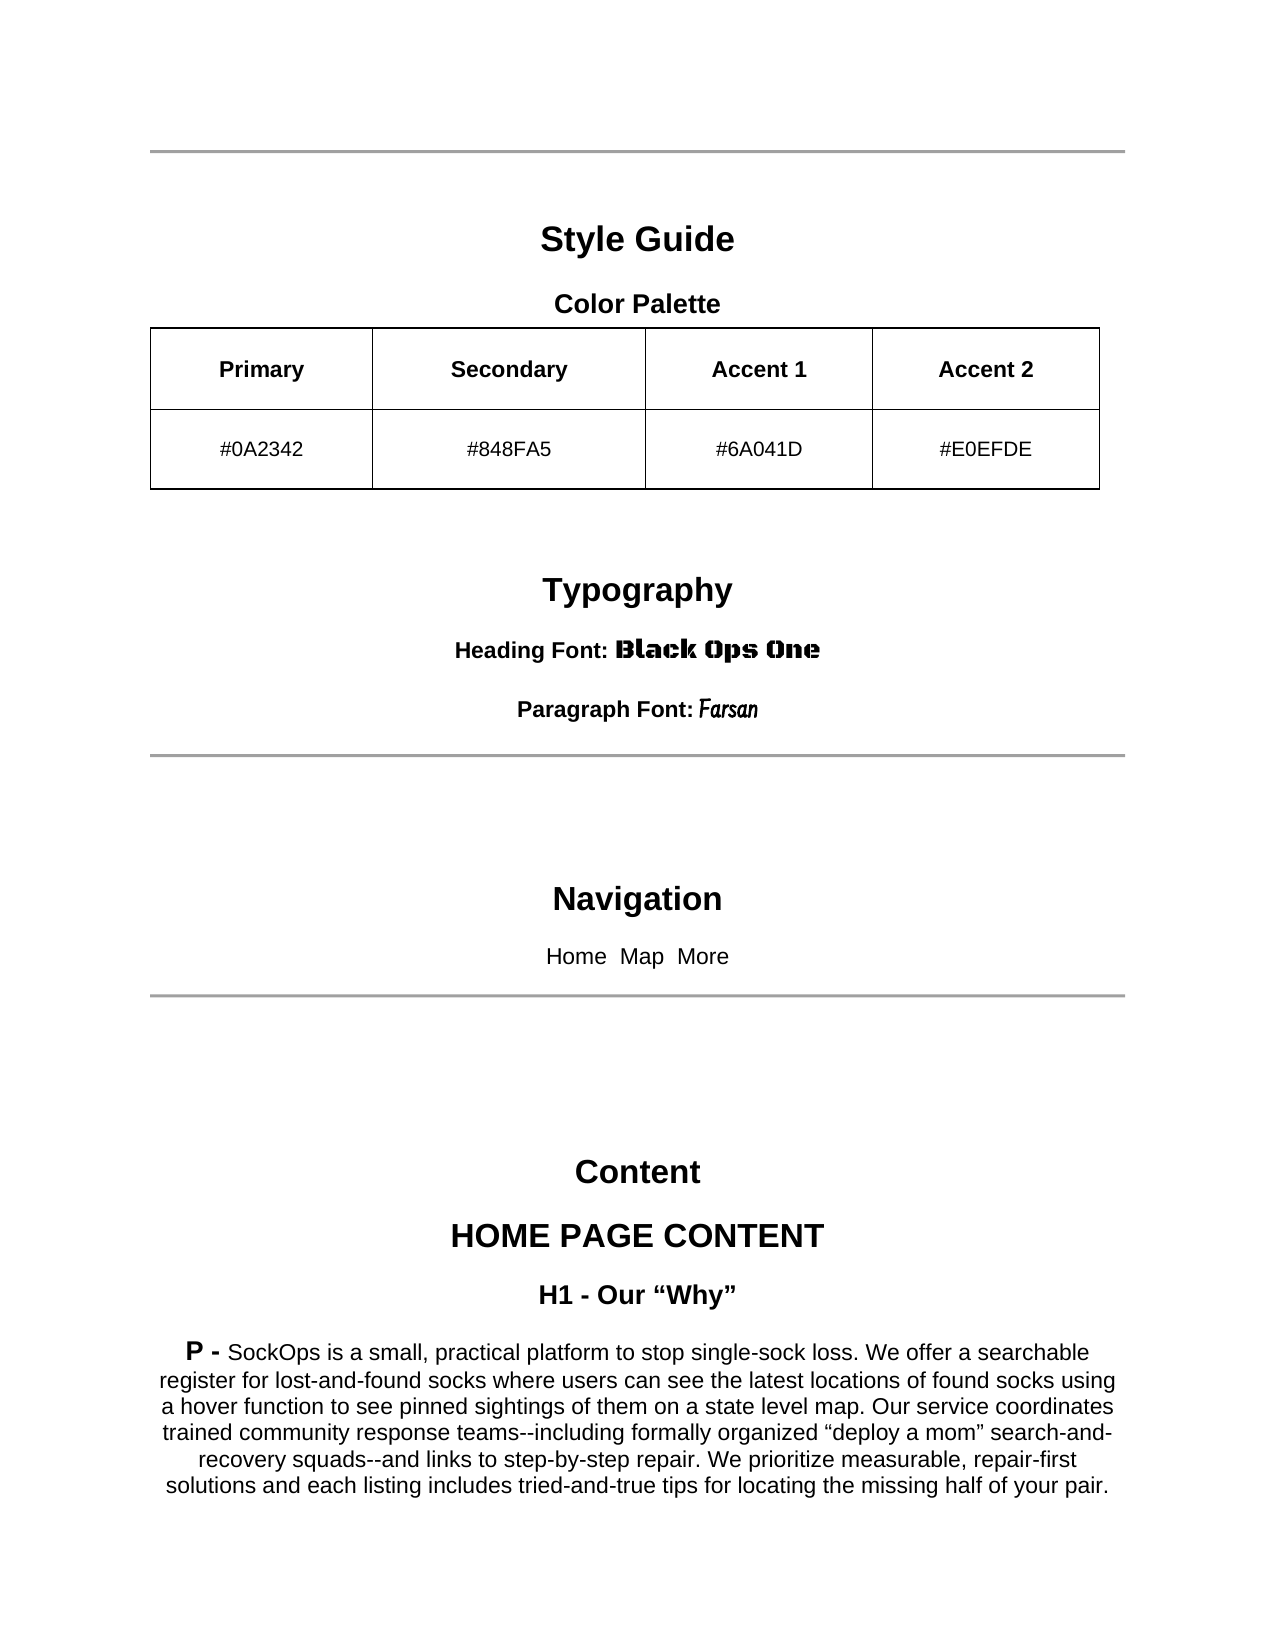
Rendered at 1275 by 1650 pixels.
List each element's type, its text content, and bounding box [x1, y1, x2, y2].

subtitle Heading Font: Black Ops One [150, 633, 1125, 667]
table_cell #0A2342 [151, 410, 372, 488]
subtitle Navigation [150, 879, 1125, 918]
text Content [150, 1152, 1125, 1191]
subtitle Paragraph Font: Farsan [150, 692, 1125, 725]
subtitle Color Palette [150, 288, 1125, 319]
text P - SockOps is a small, practical platform to stop single-sock loss. We offer a searchable register for lost-and-found socks where users can see the latest locations of found socks using a hover function to see pinned sightings of them on a state level map. Our service coordinates trained community response teams--including formally organized “deploy a mom” search-and-recovery squads--and links to step-by-step repair. We prioritize measurable, repair-first solutions and each listing includes tried-and-true tips for locating the missing half of your pair. [150, 1335, 1125, 1498]
table_header Secondary [373, 329, 645, 409]
table_header Accent 1 [646, 329, 872, 409]
table_header Accent 2 [873, 329, 1099, 409]
text H1 - Our “Why” [150, 1279, 1125, 1310]
text HOME PAGE CONTENT [150, 1216, 1125, 1254]
subtitle Typography [150, 570, 1125, 608]
table_cell #6A041D [646, 410, 872, 488]
table_cell #E0EFDE [873, 410, 1099, 488]
table_cell #848FA5 [373, 410, 645, 488]
text Home Map More [150, 943, 1125, 969]
table_header Primary [151, 329, 372, 409]
subtitle Style Guide [150, 218, 1125, 258]
